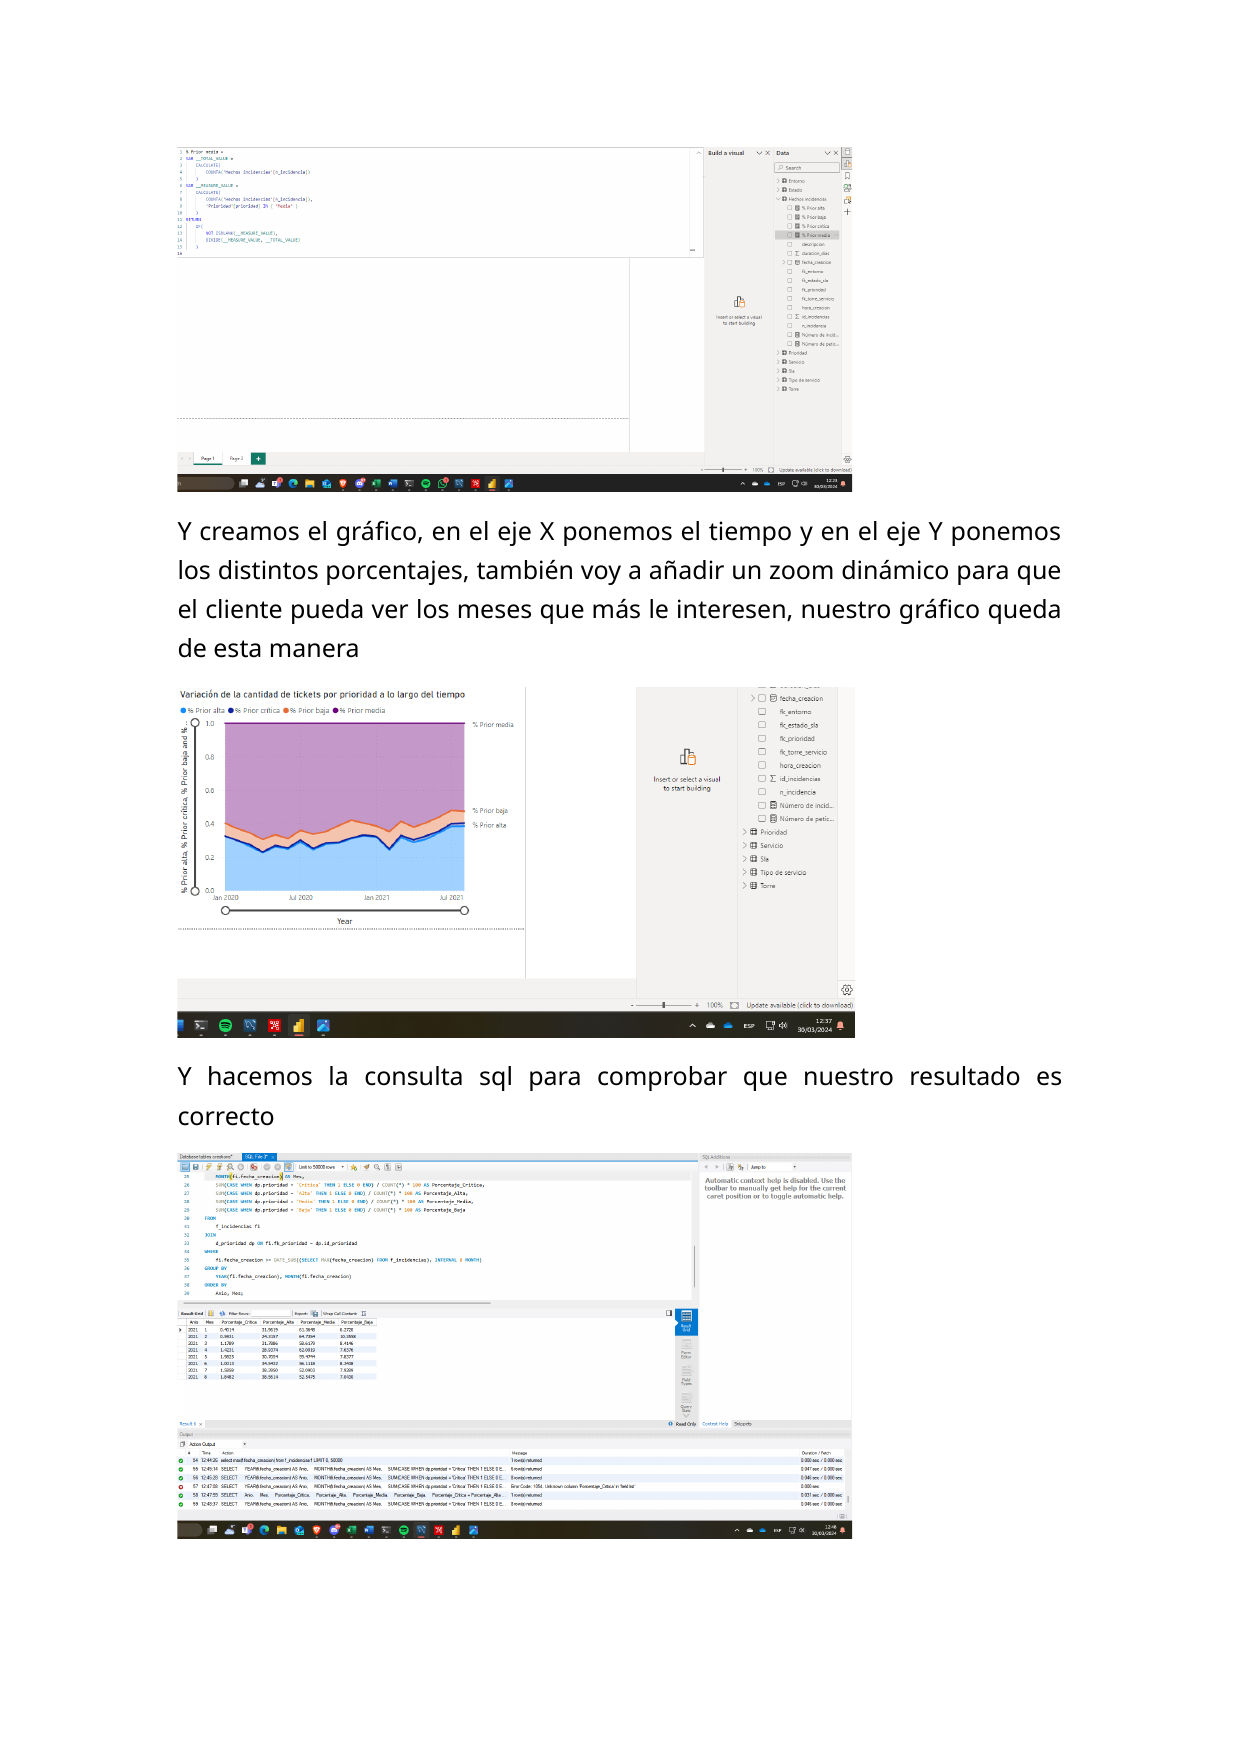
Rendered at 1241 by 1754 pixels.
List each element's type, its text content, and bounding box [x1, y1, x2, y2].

text Y hacemos la consulta sql para comprobar que nuestro resultado es correcto [177, 1059, 1063, 1132]
picture [177, 687, 855, 1038]
picture [177, 147, 853, 492]
text Y creamos el gráfico, en el eje X ponemos el tiempo y en el eje Y ponemos los distintos porcentajes, también voy a añadir un zoom dinámico para que el cliente pueda ver los meses que más le interesen, nuestro gráfico queda de esta manera [177, 514, 1063, 665]
picture [177, 1153, 853, 1539]
